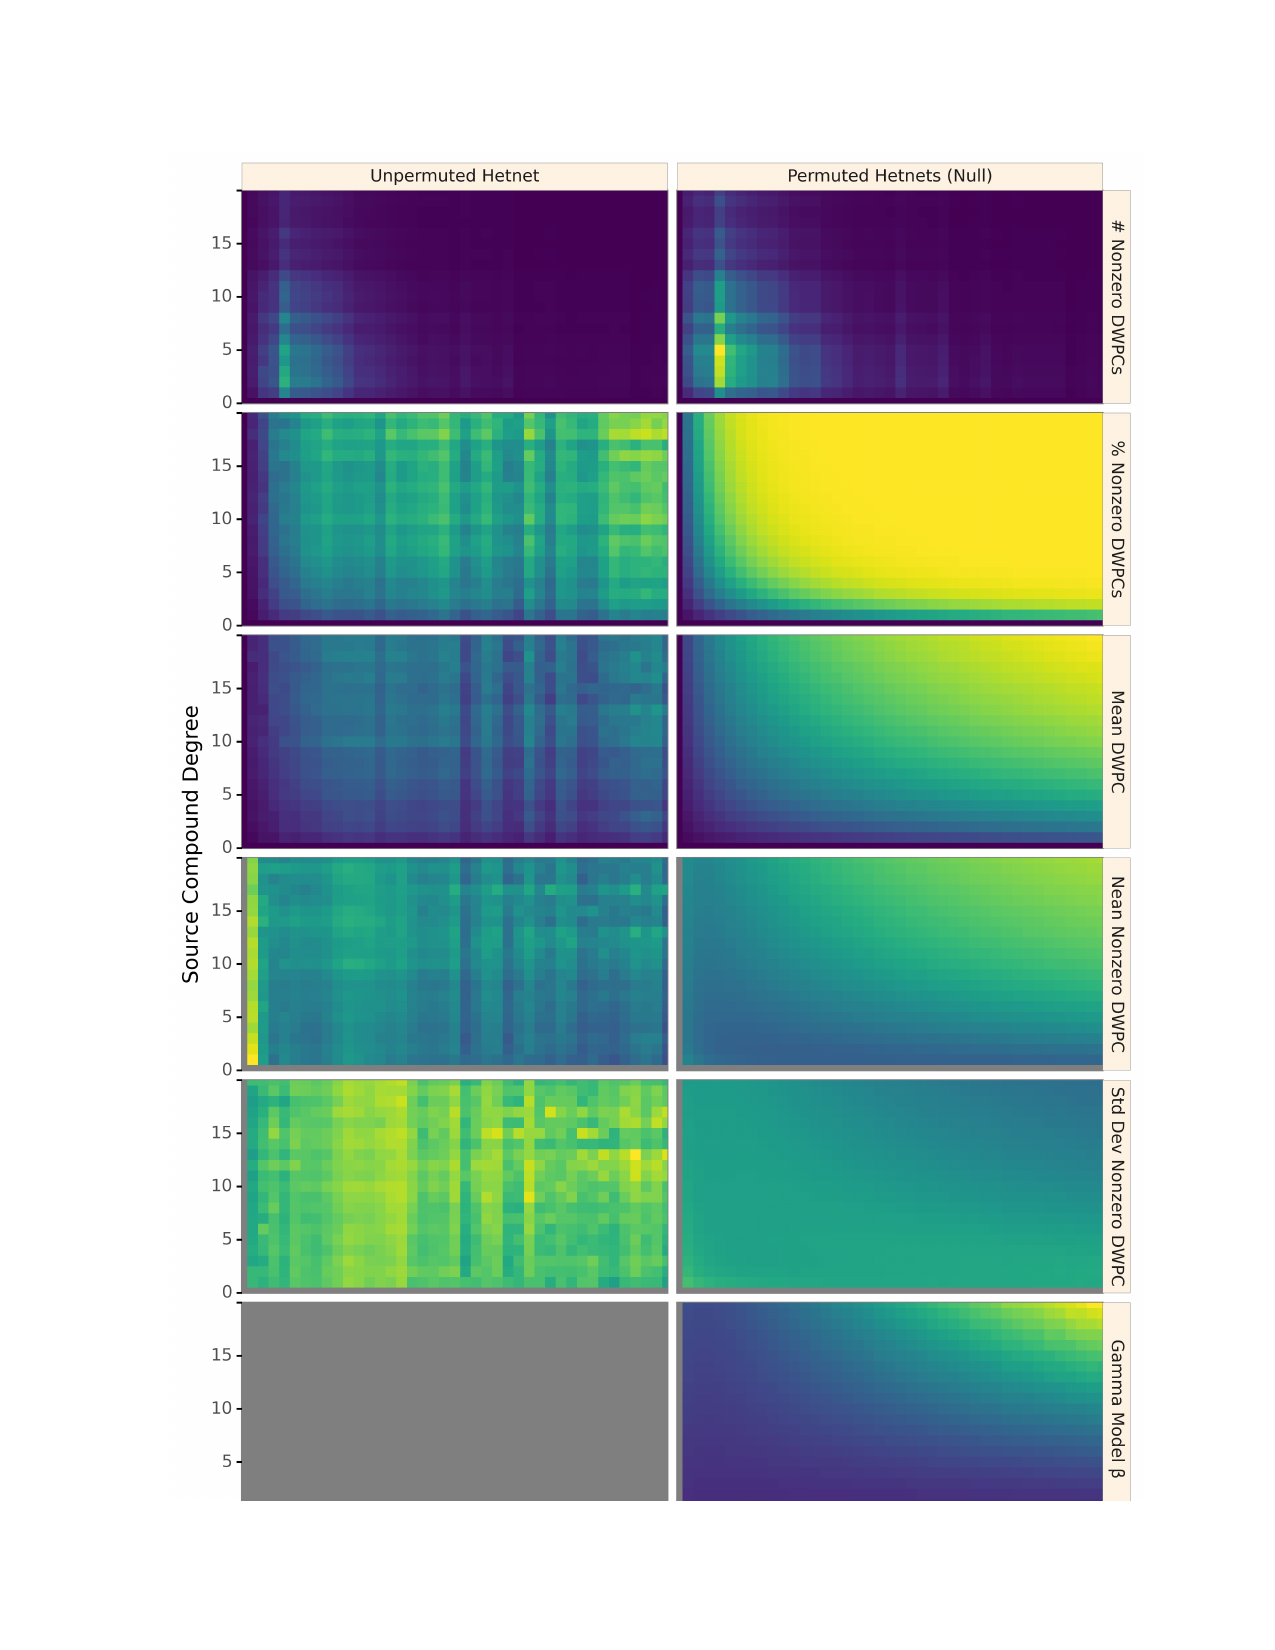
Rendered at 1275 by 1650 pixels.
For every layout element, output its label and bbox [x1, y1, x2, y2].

picture [168, 150, 1144, 1501]
